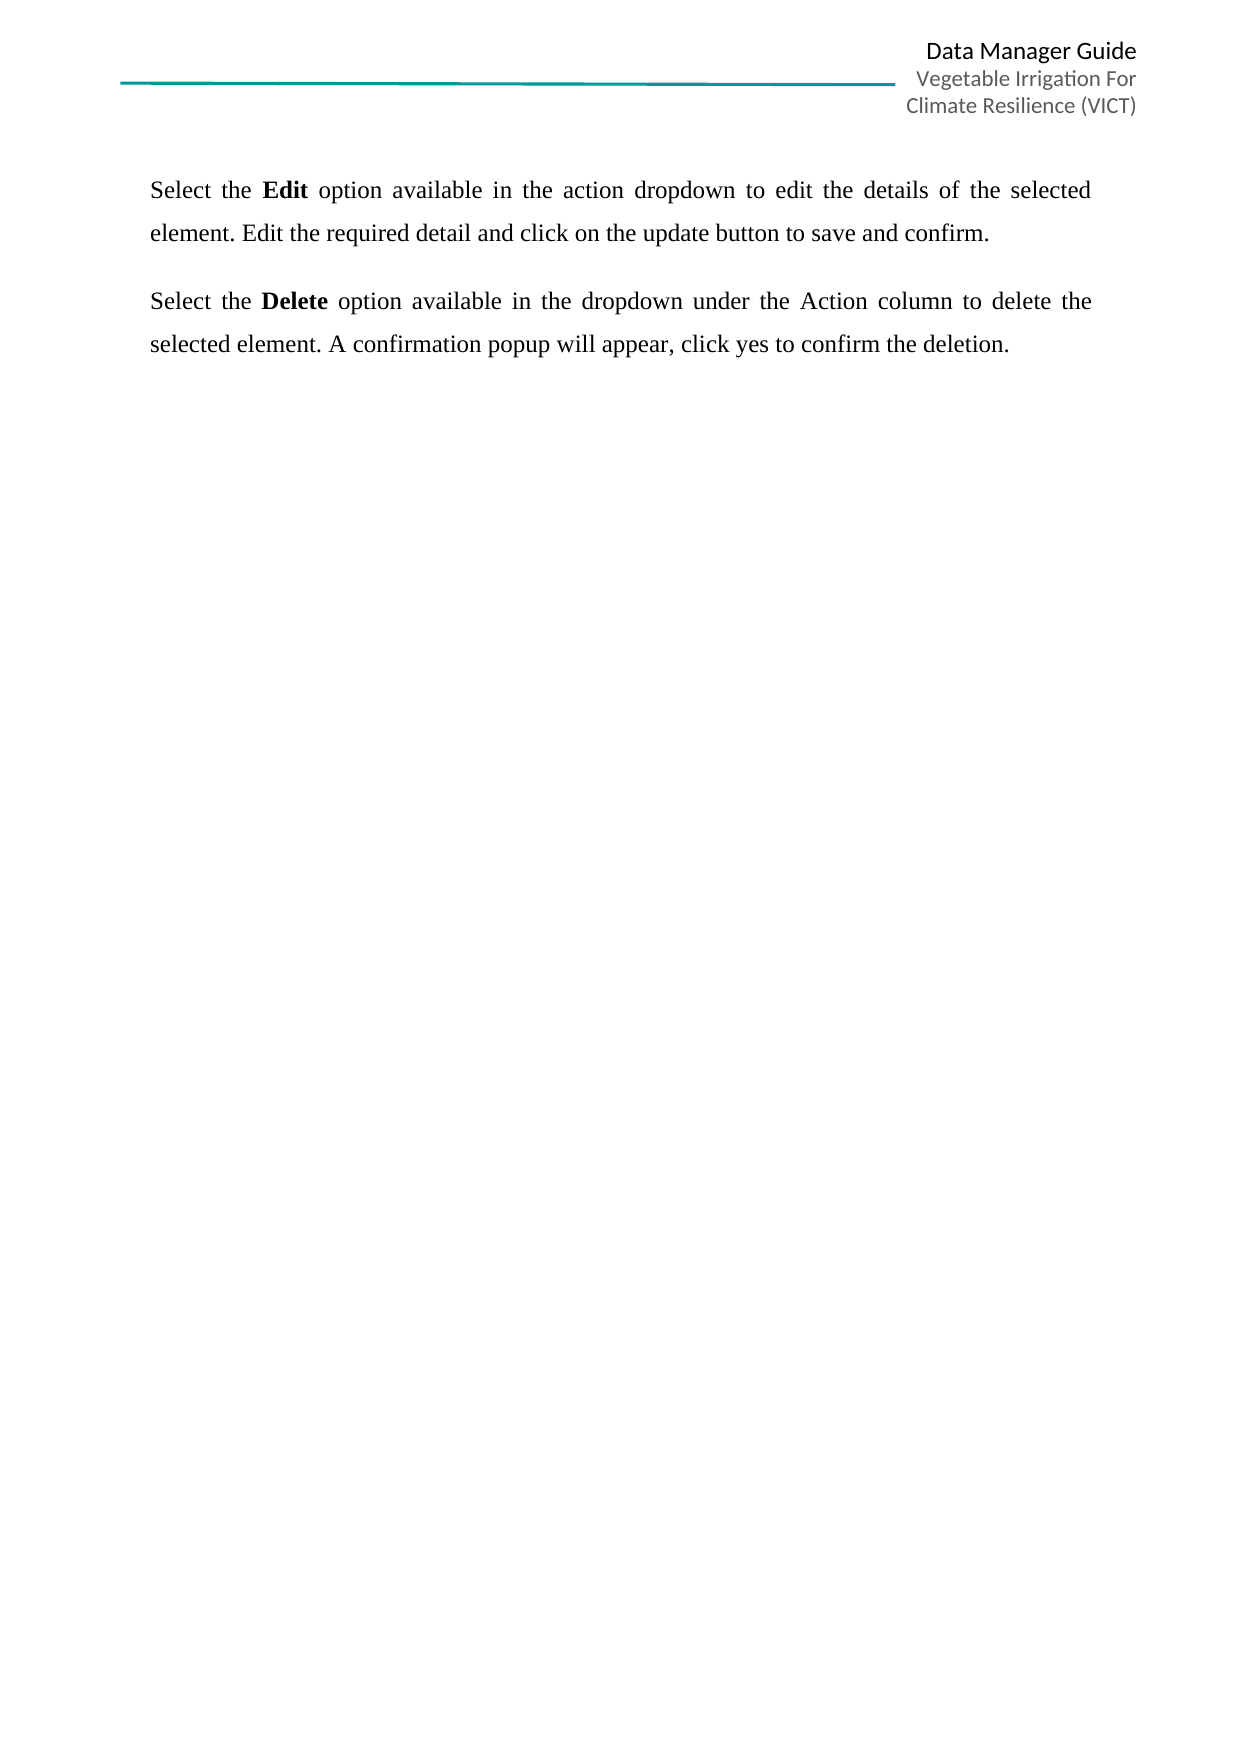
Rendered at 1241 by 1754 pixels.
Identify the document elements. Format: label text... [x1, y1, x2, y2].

text Select the Edit option available in the action dropdown to edit the details of the selected element. Edit the required detail and click on the update button to save and confirm. [150, 175, 1093, 247]
text Select the Delete option available in the dropdown under the Action column to delete the selected element. A confirmation popup will appear, click yes to confirm the deletion. [150, 286, 1093, 358]
